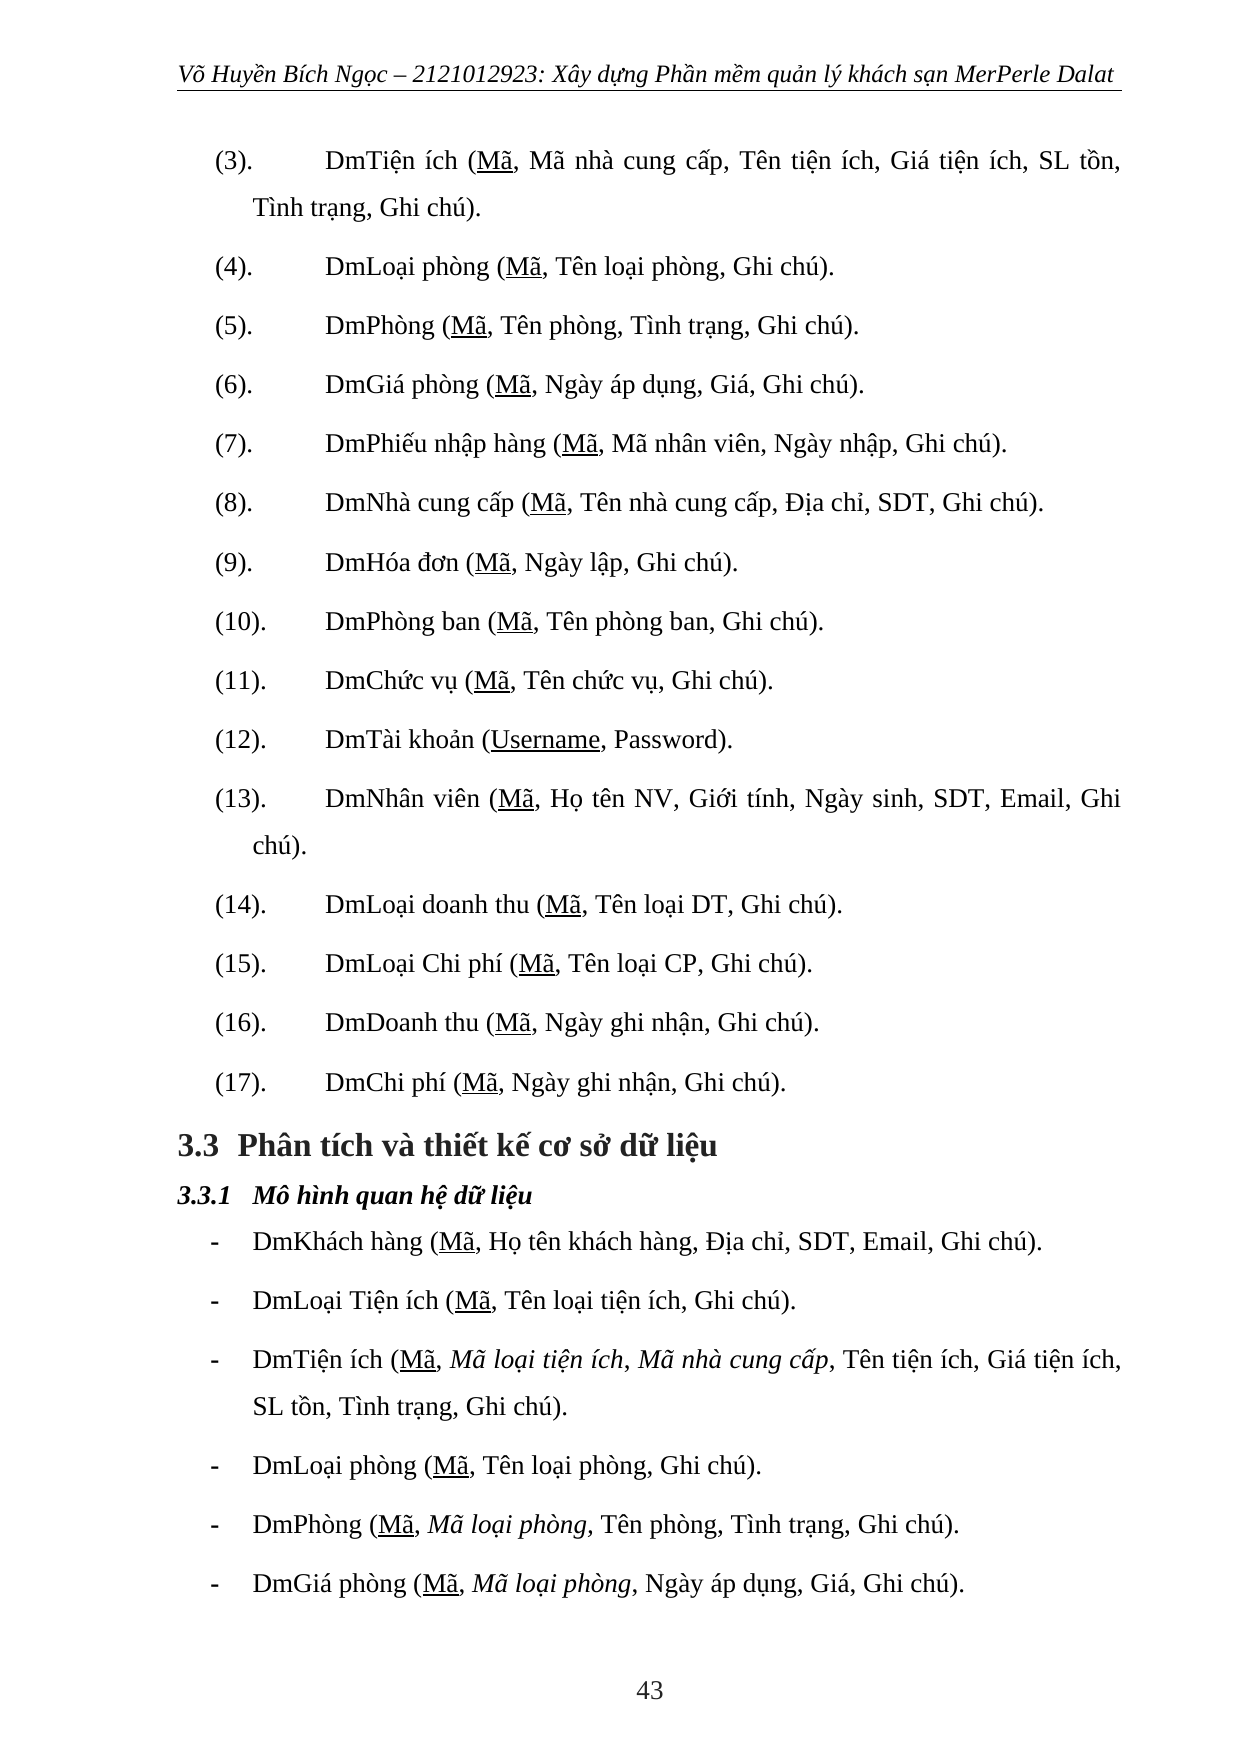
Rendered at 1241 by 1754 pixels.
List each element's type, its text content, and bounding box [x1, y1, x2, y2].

list DmLoại phòng (Mã, Tên loại phòng, Ghi chú). [215, 250, 1122, 281]
list DmPhòng (Mã, Tên phòng, Tình trạng, Ghi chú). [215, 309, 1122, 340]
subtitle Mô hình quan hệ dữ liệu [177, 1179, 1122, 1210]
list DmKhách hàng (Mã, Họ tên khách hàng, Địa chỉ, SDT, Email, Ghi chú). [215, 1225, 1122, 1256]
list DmPhòng (Mã, Mã loại phòng, Tên phòng, Tình trạng, Ghi chú). [215, 1508, 1122, 1539]
list DmTiện ích (Mã, Mã nhà cung cấp, Tên tiện ích, Giá tiện ích, SL tồn, Tình trạng, Ghi chú). [215, 144, 1122, 222]
list DmTiện ích (Mã, Mã loại tiện ích, Mã nhà cung cấp, Tên tiện ích, Giá tiện ích, SL tồn, Tình trạng, Ghi chú). [215, 1343, 1122, 1421]
list DmTài khoản (Username, Password). [215, 723, 1122, 754]
list DmPhiếu nhập hàng (Mã, Mã nhân viên, Ngày nhập, Ghi chú). [215, 427, 1122, 458]
subtitle Phân tích và thiết kế cơ sở dữ liệu [177, 1125, 1122, 1163]
list DmDoanh thu (Mã, Ngày ghi nhận, Ghi chú). [215, 1007, 1122, 1038]
list DmNhân viên (Mã, Họ tên NV, Giới tính, Ngày sinh, SDT, Email, Ghi chú). [215, 782, 1122, 860]
list DmLoại phòng (Mã, Tên loại phòng, Ghi chú). [215, 1449, 1122, 1480]
list DmNhà cung cấp (Mã, Tên nhà cung cấp, Địa chỉ, SDT, Ghi chú). [215, 487, 1122, 518]
list DmLoại Chi phí (Mã, Tên loại CP, Ghi chú). [215, 947, 1122, 978]
list DmChi phí (Mã, Ngày ghi nhận, Ghi chú). [215, 1066, 1122, 1097]
list DmGiá phòng (Mã, Mã loại phòng, Ngày áp dụng, Giá, Ghi chú). [215, 1567, 1122, 1598]
list DmChức vụ (Mã, Tên chức vụ, Ghi chú). [215, 664, 1122, 695]
list DmLoại doanh thu (Mã, Tên loại DT, Ghi chú). [215, 888, 1122, 919]
list DmGiá phòng (Mã, Ngày áp dụng, Giá, Ghi chú). [215, 368, 1122, 399]
list DmLoại Tiện ích (Mã, Tên loại tiện ích, Ghi chú). [215, 1284, 1122, 1315]
list DmPhòng ban (Mã, Tên phòng ban, Ghi chú). [215, 605, 1122, 636]
list DmHóa đơn (Mã, Ngày lập, Ghi chú). [215, 546, 1122, 577]
